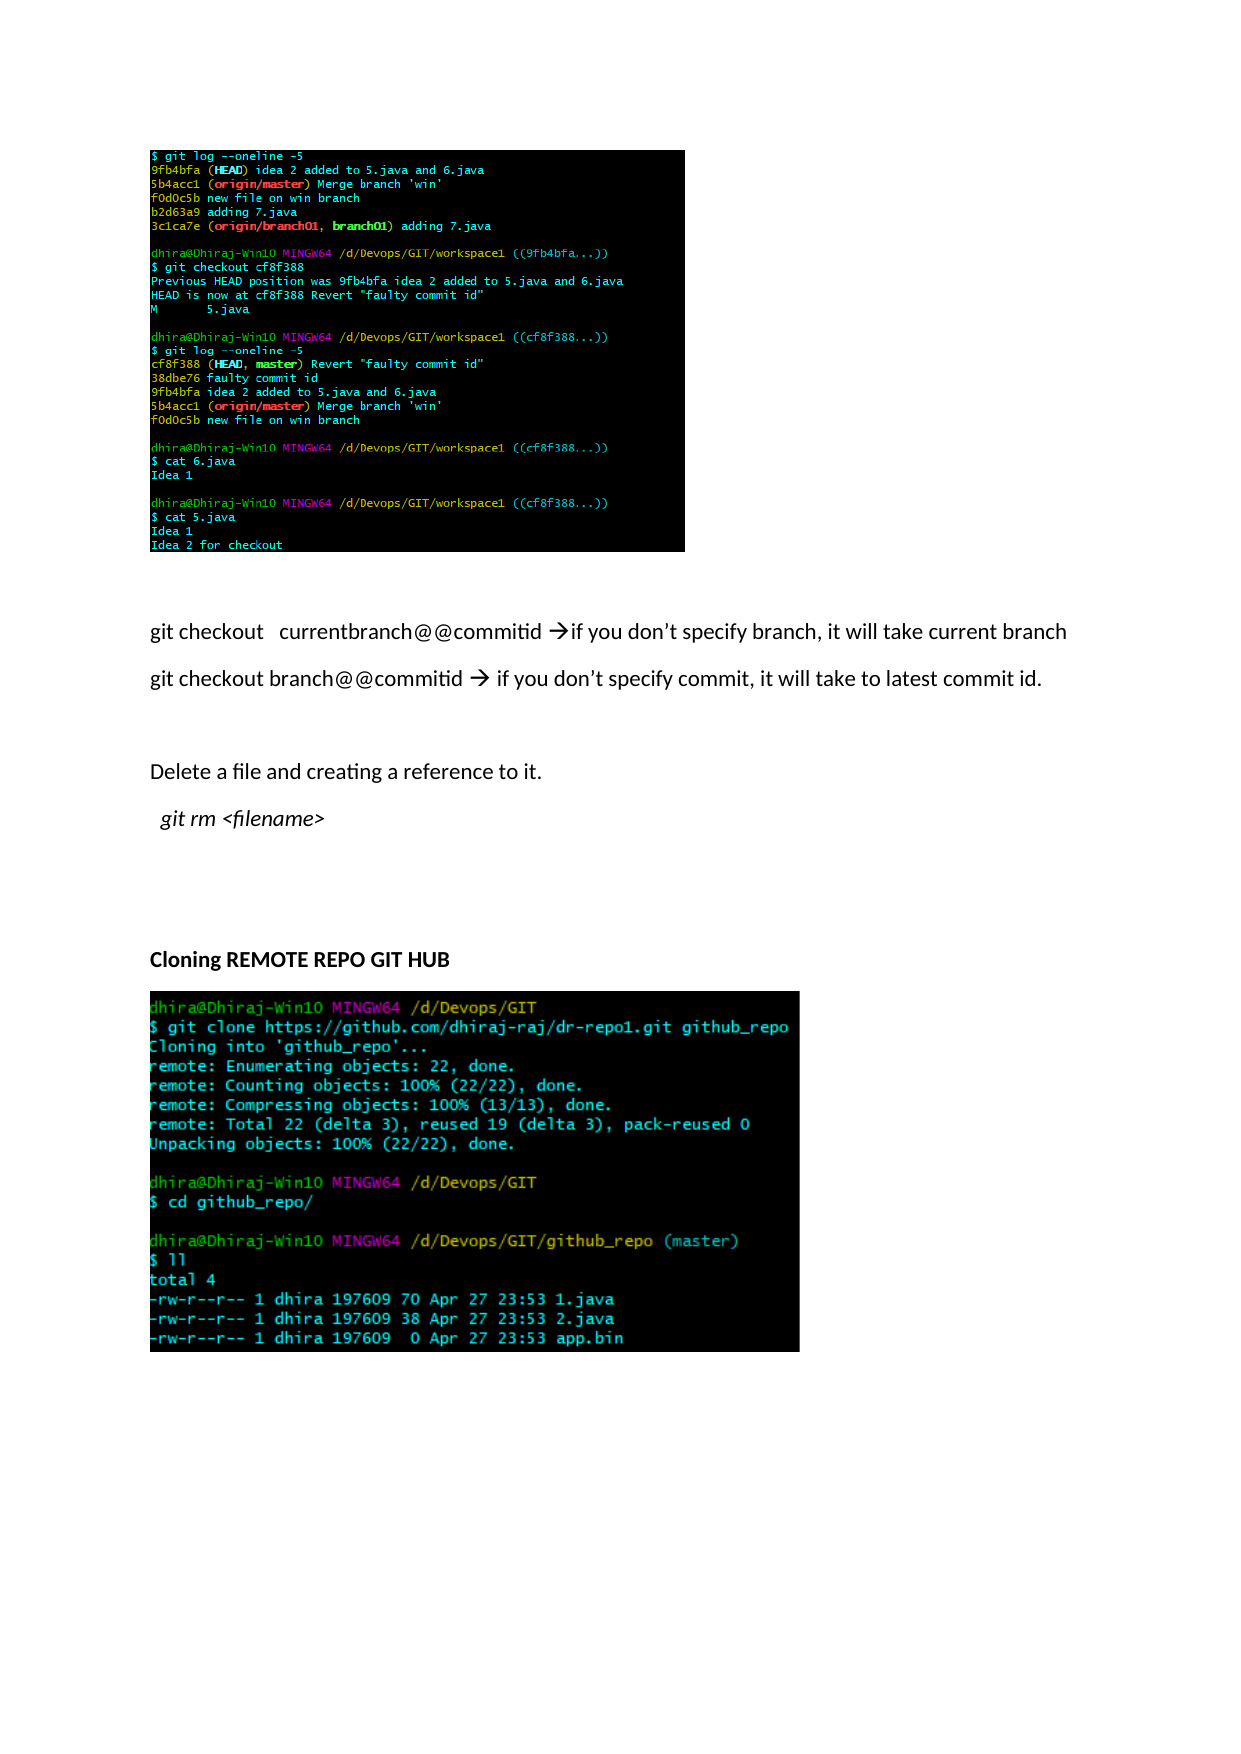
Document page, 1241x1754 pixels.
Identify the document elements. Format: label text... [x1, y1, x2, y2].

text git checkout currentbranch@@commitid if you don’t specify branch, it will take current branch [150, 617, 1090, 645]
text git checkout branch@@commitid if you don’t specify commit, it will take to latest commit id. [150, 664, 1090, 692]
picture [150, 150, 685, 552]
text git rm <filename> [150, 804, 1090, 832]
text Delete a file and creating a reference to it. [150, 757, 1090, 786]
picture [150, 991, 800, 1352]
text Cloning REMOTE REPO GIT HUB [150, 945, 1090, 973]
